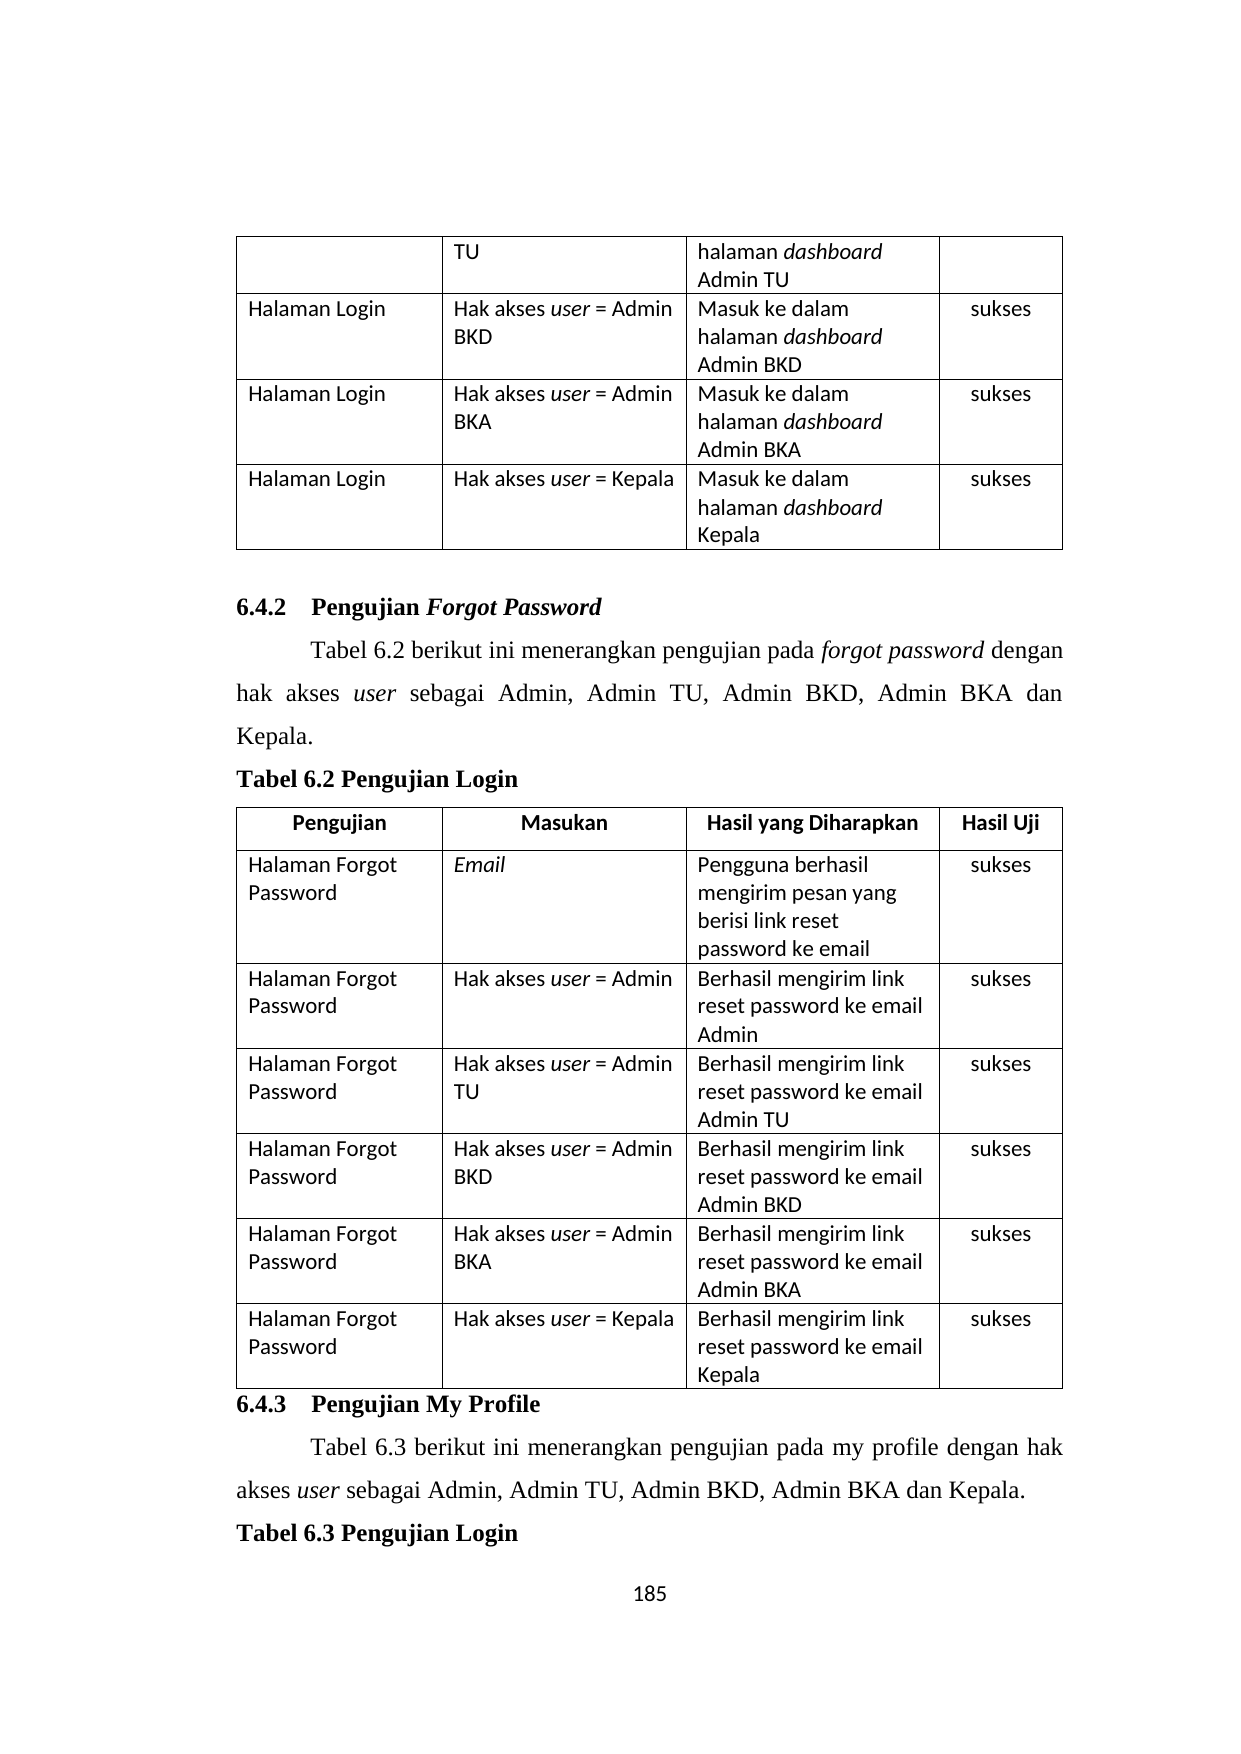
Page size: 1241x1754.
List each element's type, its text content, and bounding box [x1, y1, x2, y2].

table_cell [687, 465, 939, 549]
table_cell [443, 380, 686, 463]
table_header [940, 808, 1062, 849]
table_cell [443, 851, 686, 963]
subtitle Pengujian My Profile [236, 1389, 1063, 1418]
text Tabel 6.2 berikut ini menerangkan pengujian pada forgot password dengan hak akses user sebagai Admin, Admin TU, Admin BKD, Admin BKA dan Kepala. [236, 635, 1063, 750]
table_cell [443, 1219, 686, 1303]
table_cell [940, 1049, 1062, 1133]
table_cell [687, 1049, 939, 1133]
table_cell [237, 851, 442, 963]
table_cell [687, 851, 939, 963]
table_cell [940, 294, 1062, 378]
text Tabel 6.3 berikut ini menerangkan pengujian pada my profile dengan hak akses user sebagai Admin, Admin TU, Admin BKD, Admin BKA dan Kepala. [236, 1432, 1063, 1504]
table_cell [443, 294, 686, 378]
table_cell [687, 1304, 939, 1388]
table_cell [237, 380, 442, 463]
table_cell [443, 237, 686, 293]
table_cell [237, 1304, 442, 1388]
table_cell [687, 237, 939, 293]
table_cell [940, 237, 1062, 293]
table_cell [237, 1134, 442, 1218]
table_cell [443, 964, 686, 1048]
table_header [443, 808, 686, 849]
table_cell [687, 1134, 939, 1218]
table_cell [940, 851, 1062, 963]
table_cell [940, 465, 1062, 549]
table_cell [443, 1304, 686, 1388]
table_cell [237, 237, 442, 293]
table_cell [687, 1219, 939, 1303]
text Tabel 6.2 Pengujian Login [236, 764, 1063, 793]
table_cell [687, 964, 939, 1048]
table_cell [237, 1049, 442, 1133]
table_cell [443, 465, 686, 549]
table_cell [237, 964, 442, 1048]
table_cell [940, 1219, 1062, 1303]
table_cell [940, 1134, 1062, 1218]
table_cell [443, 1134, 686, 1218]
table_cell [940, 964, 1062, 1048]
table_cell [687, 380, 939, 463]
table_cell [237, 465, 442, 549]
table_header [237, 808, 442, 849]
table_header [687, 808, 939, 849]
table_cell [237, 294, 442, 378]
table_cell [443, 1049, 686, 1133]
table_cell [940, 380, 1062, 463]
text Tabel 6.3 Pengujian Login [236, 1518, 1063, 1547]
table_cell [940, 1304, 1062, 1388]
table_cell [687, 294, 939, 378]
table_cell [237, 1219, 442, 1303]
subtitle Pengujian Forgot Password [236, 592, 1063, 620]
